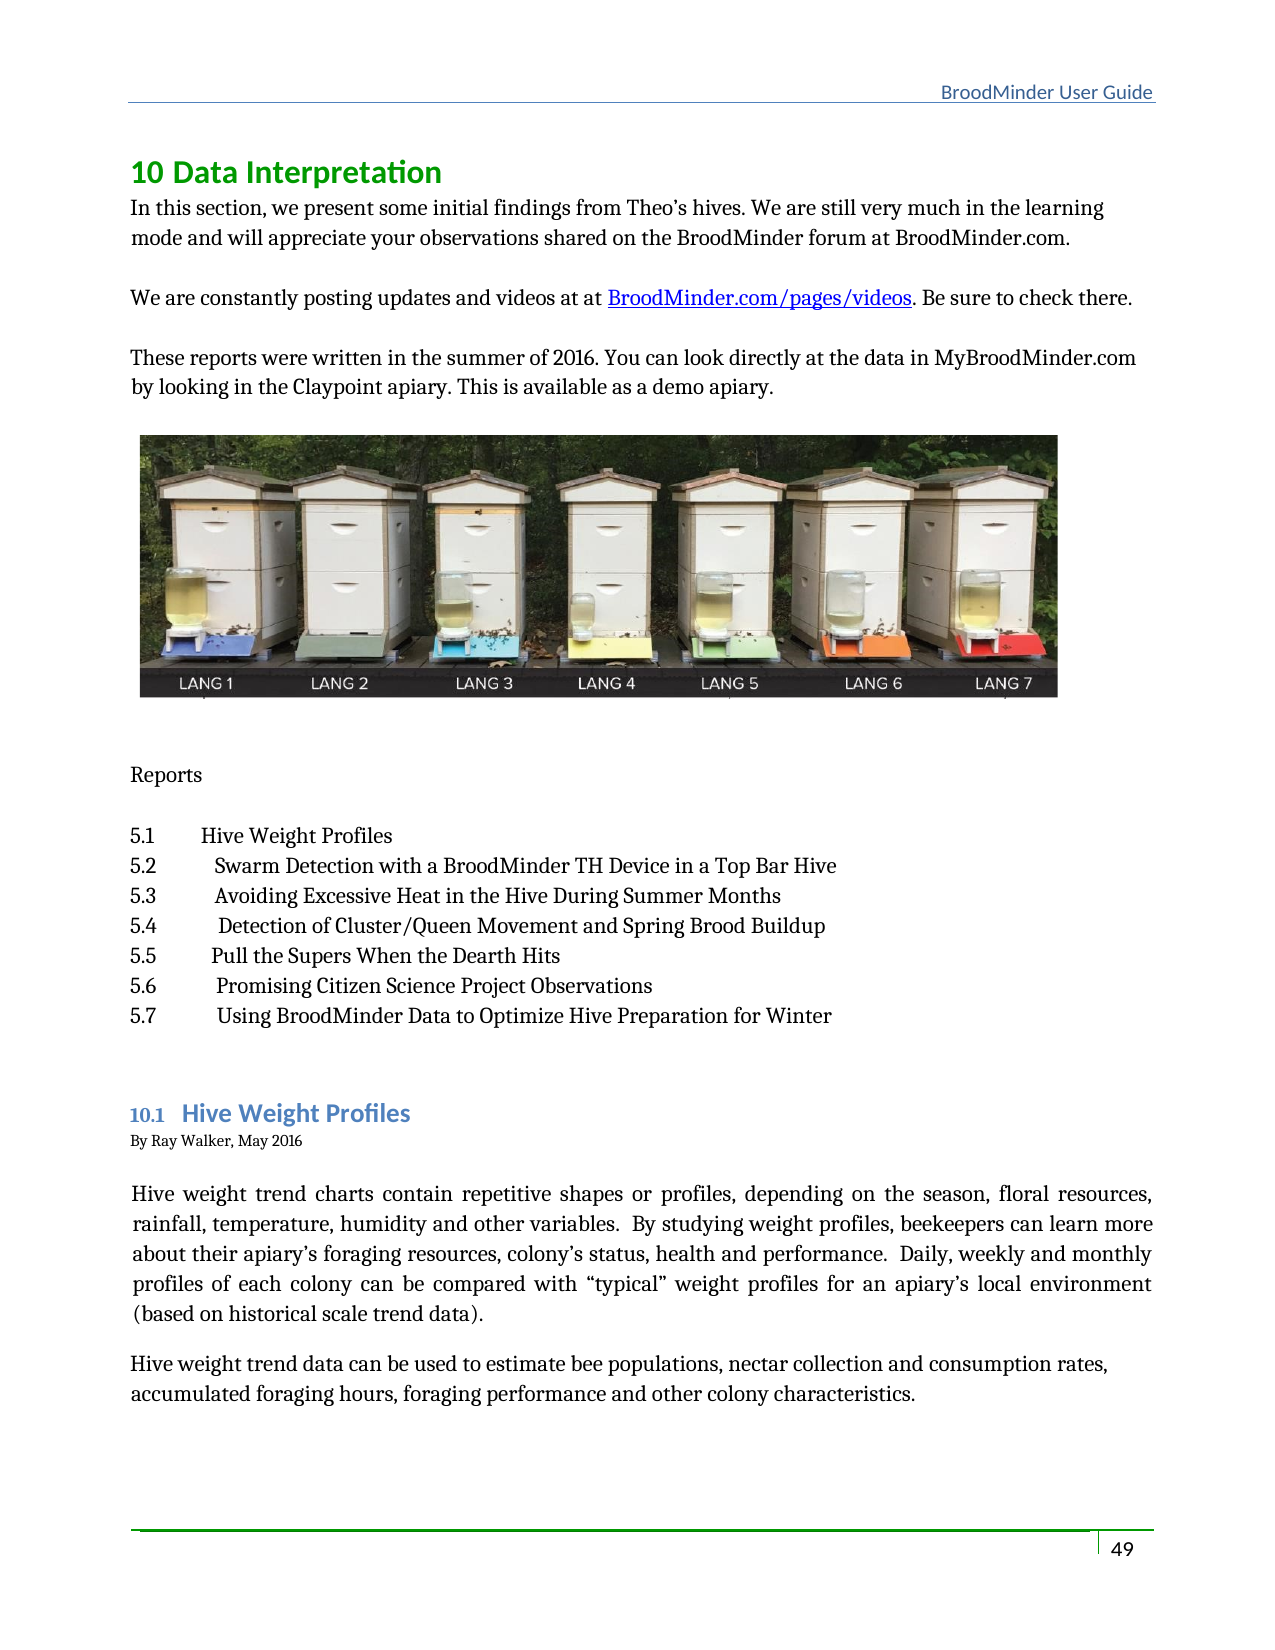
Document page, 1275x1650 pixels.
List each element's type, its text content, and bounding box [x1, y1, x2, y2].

picture [139, 435, 1058, 699]
text 5.2 Swarm Detection with a BroodMinder TH Device in a Top Bar Hive [130, 852, 1154, 879]
text Reports [130, 762, 1154, 788]
text 5.7 Using BroodMinder Data to Optimize Hive Preparation for Winter [130, 1002, 1154, 1029]
text Hive weight trend data can be used to estimate bee populations, nectar collection and consumption rates, accumulated foraging hours, foraging performance and other colony characteristics. [130, 1351, 1154, 1407]
text We are constantly posting updates and videos at at BroodMinder.com/pages/videos. Be sure to check there. [130, 284, 1154, 311]
text These reports were written in the summer of 2016. You can look directly at the data in MyBroodMinder.com by looking in the Claypoint apiary. This is available as a demo apiary. [130, 345, 1154, 401]
text 5.3 Avoiding Excessive Heat in the Hive During Summer Months [130, 882, 1154, 909]
subtitle 10 Data Interpretation [130, 151, 1154, 192]
text By Ray Walker, May 2016 [130, 1132, 1090, 1151]
text Hive weight trend charts contain repetitive shapes or profiles, depending on the season, floral resources, rainfall, temperature, humidity and other variables. By studying weight profiles, beekeepers can learn more about their apiary’s foraging resources, colony’s status, health and performance. Daily, weekly and monthly profiles of each colony can be compared with “typical” weight profiles for an apiary’s local environment (based on historical scale trend data). [131, 1181, 1154, 1327]
subtitle 10.1 Hive Weight Profiles [130, 1096, 1154, 1129]
text 5.1 Hive Weight Profiles [130, 822, 1154, 849]
text 5.6 Promising Citizen Science Project Observations [130, 972, 1154, 999]
text In this section, we present some initial findings from Theo’s hives. We are still very much in the learning mode and will appreciate your observations shared on the BroodMinder forum at BroodMinder.com. [130, 195, 1154, 251]
text 5.5 Pull the Supers When the Dearth Hits [130, 942, 1154, 969]
text 5.4 Detection of Cluster/Queen Movement and Spring Brood Buildup [130, 912, 1154, 939]
